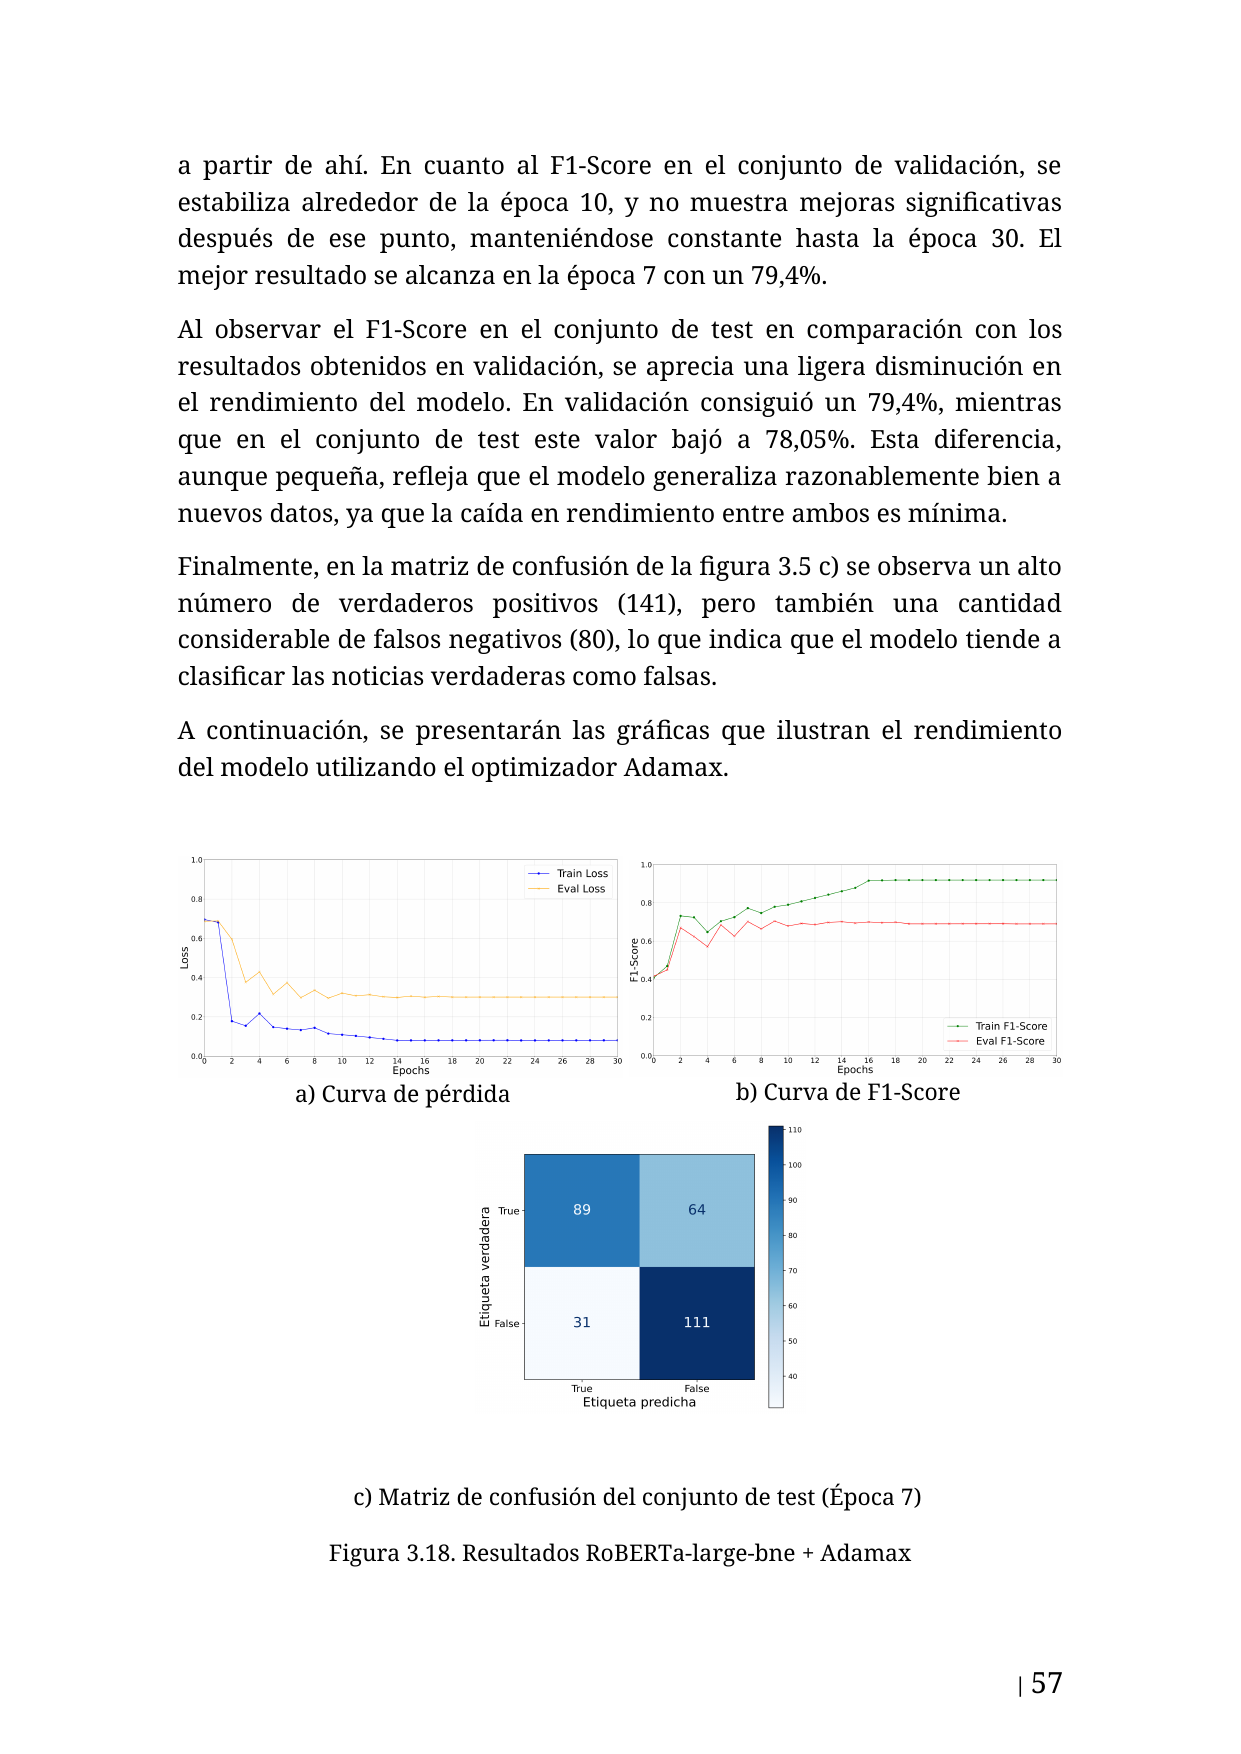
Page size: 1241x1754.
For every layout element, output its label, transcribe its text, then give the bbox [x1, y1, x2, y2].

picture [178, 856, 624, 1078]
text Al observar el F1-Score en el conjunto de test en comparación con los resultados obtenidos en validación, se aprecia una ligera disminución en el rendimiento del modelo. En validación consiguió un 79,4%, mientras que en el conjunto de test este valor bajó a 78,05%. Esta diferencia, aunque pequeña, refleja que el modelo generaliza razonablemente bien a nuevos datos, ya que la caída en rendimiento entre ambos es mínima. [177, 311, 1063, 529]
text Finalmente, en la matriz de confusión de la figura 3.5 c) se observa un alto número de verdaderos positivos (141), pero también una cantidad considerable de falsos negativos (80), lo que indica que el modelo tiende a clasificar las noticias verdaderas como falsas. [177, 549, 1063, 693]
picture [628, 860, 1063, 1077]
table_cell c) Matriz de confusión del conjunto de test (Época 7) [177, 1109, 1068, 1512]
table_header b) Curva de F1-Score [629, 856, 1068, 1109]
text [177, 148, 1063, 292]
table_header a) Curva de pérdida [177, 856, 628, 1109]
text A continuación, se presentarán las gráficas que ilustran el rendimiento del modelo utilizando el optimizador Adamax. [177, 712, 1063, 783]
picture [474, 1121, 807, 1414]
